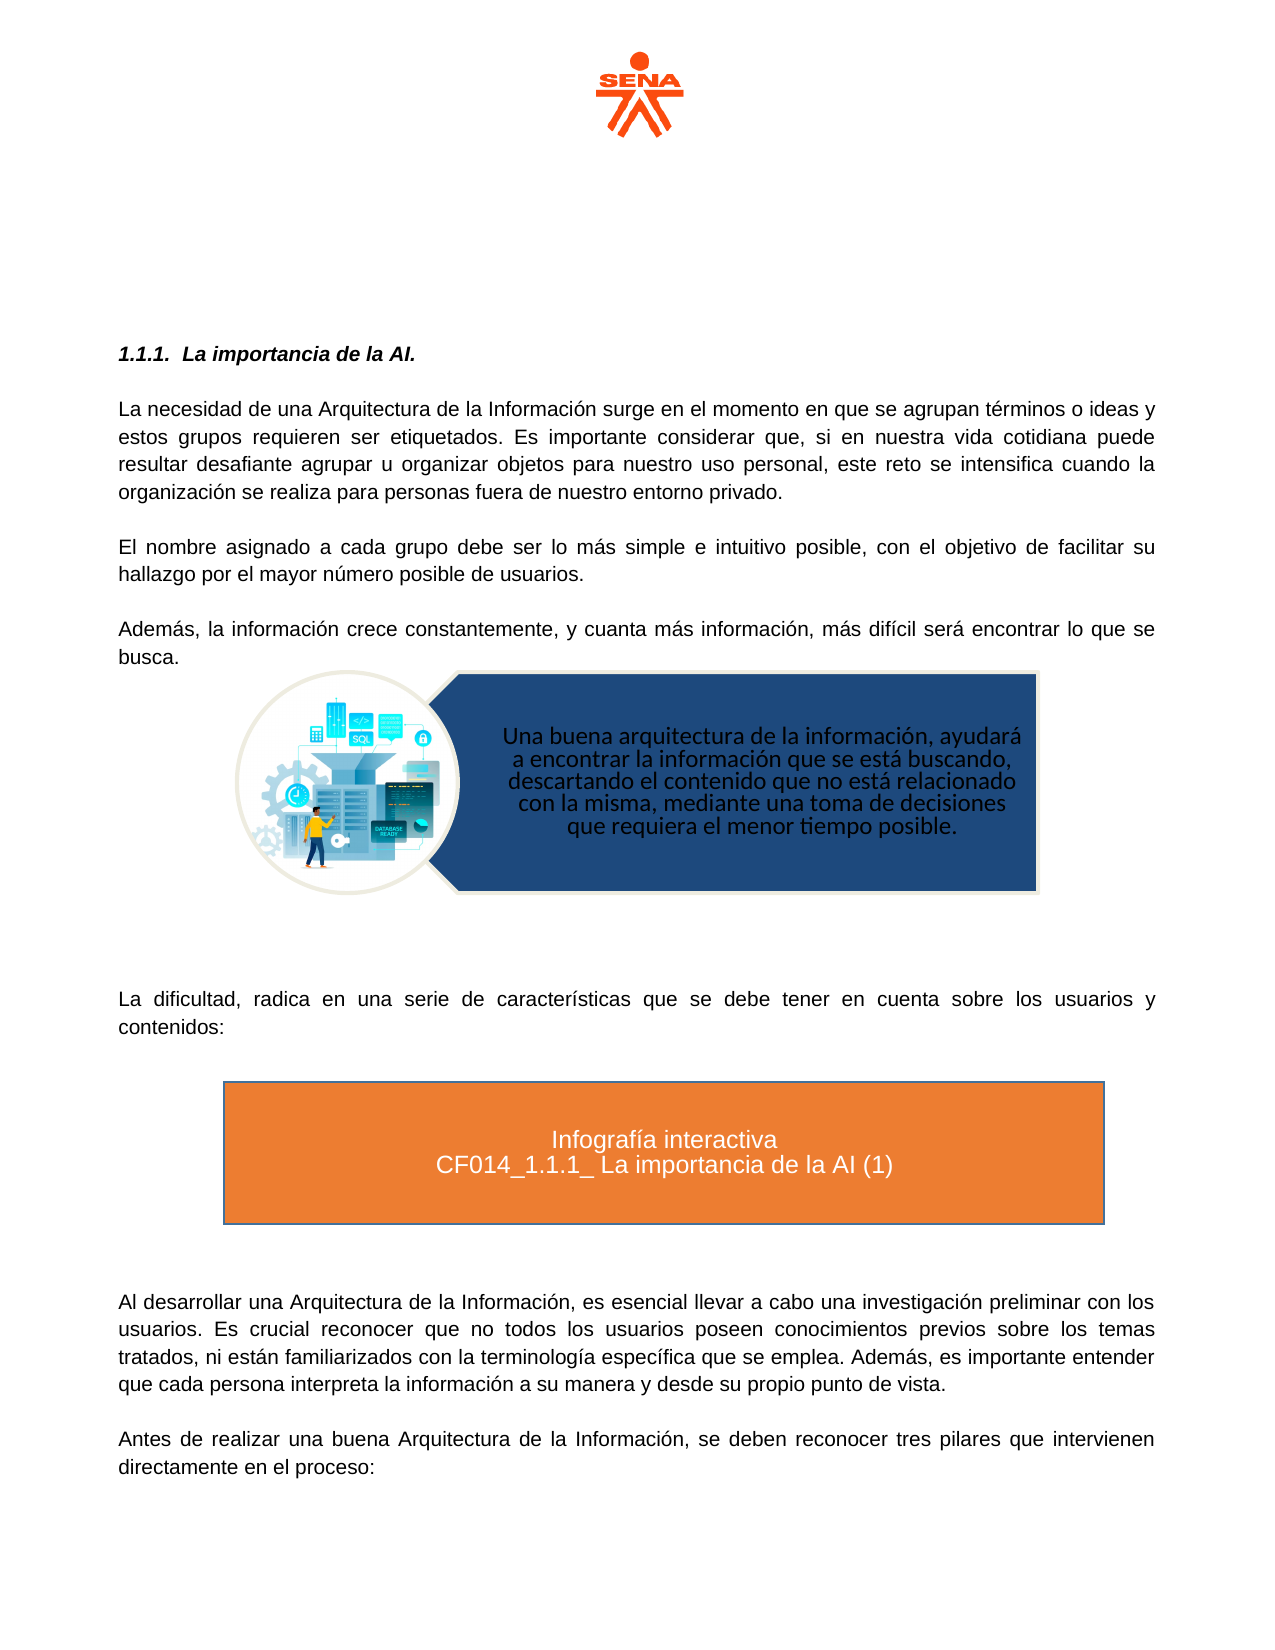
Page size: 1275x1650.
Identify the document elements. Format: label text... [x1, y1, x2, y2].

text La dificultad, radica en una serie de características que se debe tener en cuenta sobre los usuarios y contenidos: [118, 987, 1157, 1039]
text El nombre asignado a cada grupo debe ser lo más simple e intuitivo posible, con el objetivo de facilitar su hallazgo por el mayor número posible de usuarios. [118, 535, 1157, 586]
text La necesidad de una Arquitectura de la Información surge en el momento en que se agrupan términos o ideas y estos grupos requieren ser etiquetados. Es importante considerar que, si en nuestra vida cotidiana puede resultar desafiante agrupar u organizar objetos para nuestro uso personal, este reto se intensifica cuando la organización se realiza para personas fuera de nuestro entorno privado. [118, 397, 1157, 504]
list La importancia de la AI. [118, 342, 1157, 366]
text Al desarrollar una Arquitectura de la Información, es esencial llevar a cabo una investigación preliminar con los usuarios. Es crucial reconocer que no todos los usuarios poseen conocimientos previos sobre los temas tratados, ni están familiarizados con la terminología específica que se emplea. Además, es importante entender que cada persona interpreta la información a su manera y desde su propio punto de vista. [118, 1290, 1157, 1396]
text Además, la información crece constantemente, y cuanta más información, más difícil será encontrar lo que se busca. [118, 617, 1157, 669]
picture [585, 48, 690, 142]
text Antes de realizar una buena Arquitectura de la Información, se deben reconocer tres pilares que intervienen directamente en el proceso: [118, 1427, 1157, 1479]
picture [239, 675, 455, 891]
